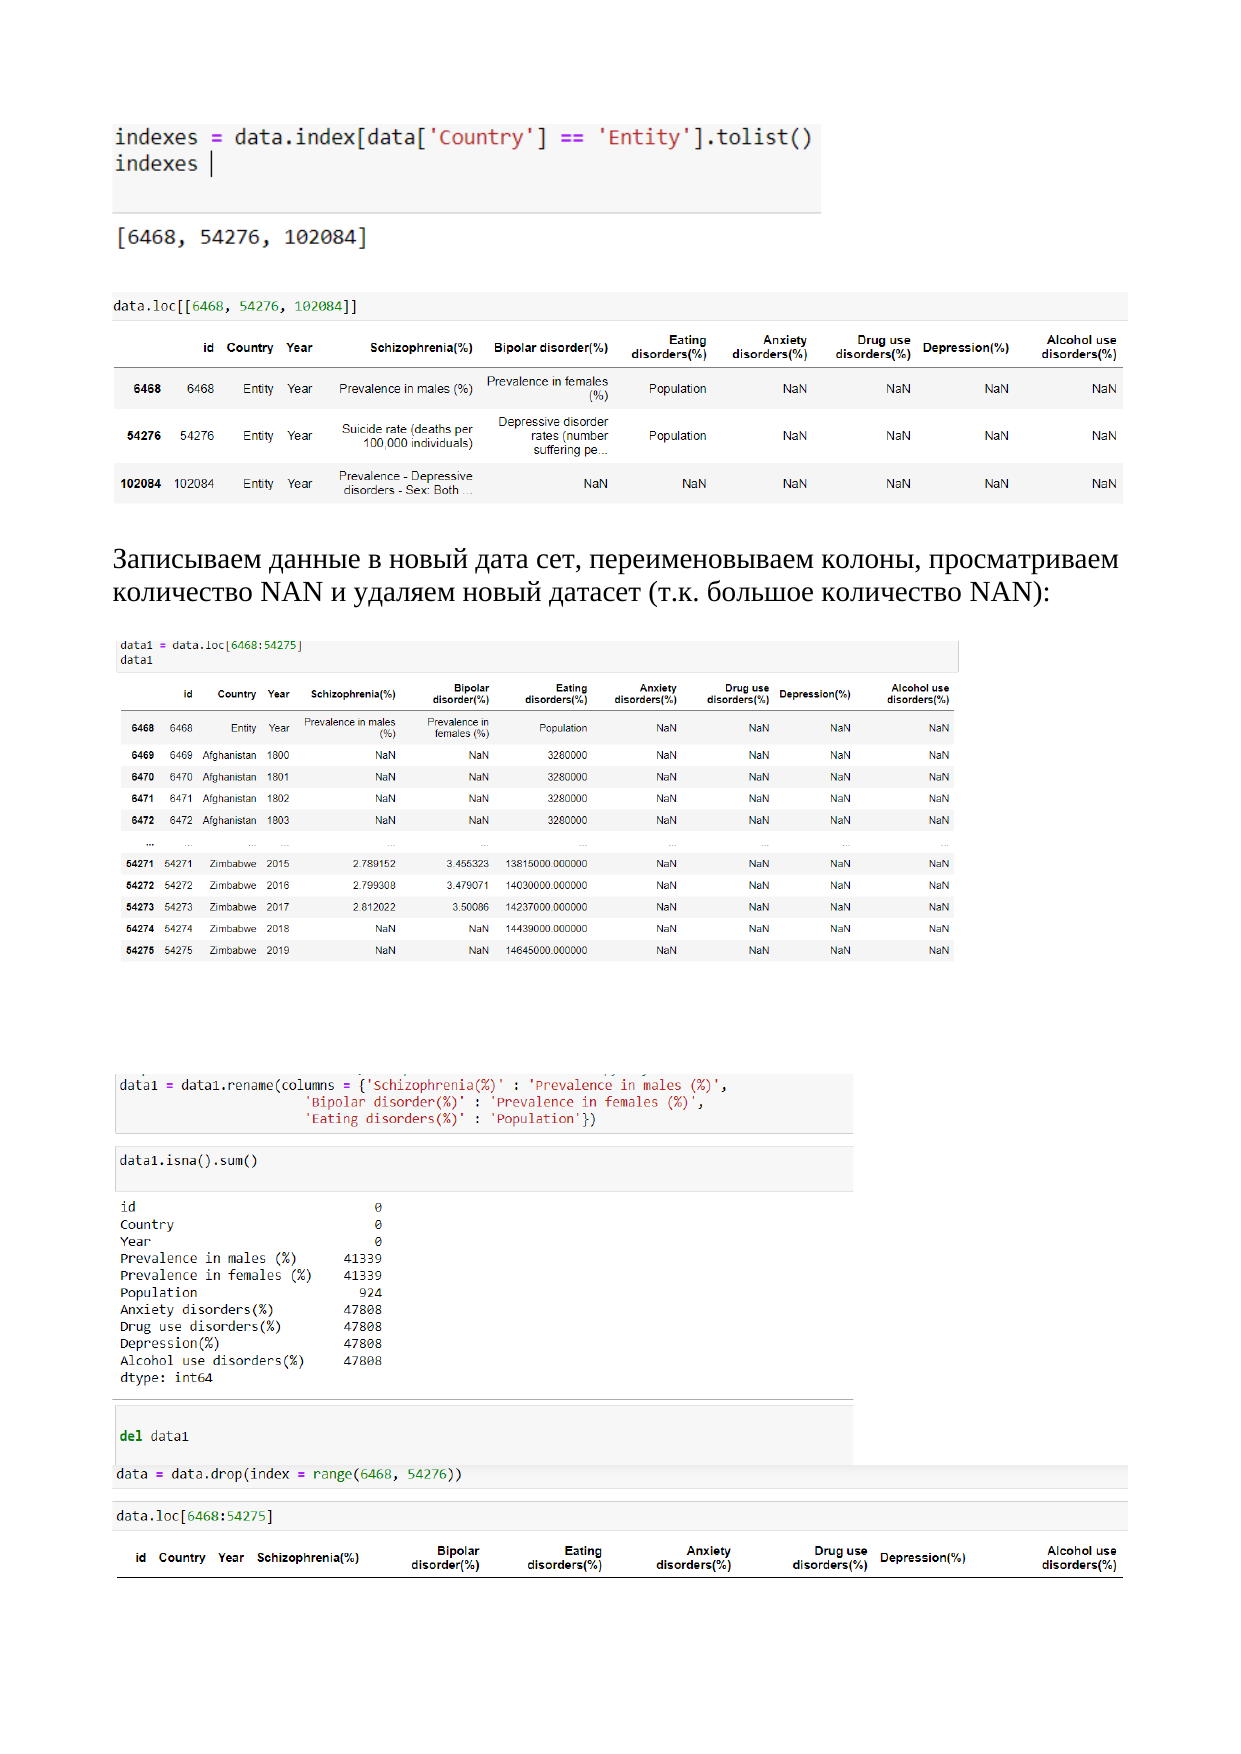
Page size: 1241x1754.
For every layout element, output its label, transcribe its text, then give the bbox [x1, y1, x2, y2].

text Записываем данные в новый дата сет, переименовываем колоны, просматриваем количество NAN и удаляем новый датасет (т.к. большое количество NAN): [112, 541, 1128, 608]
picture [112, 292, 1128, 508]
picture [112, 1074, 1128, 1591]
picture [112, 124, 822, 259]
picture [112, 641, 966, 974]
